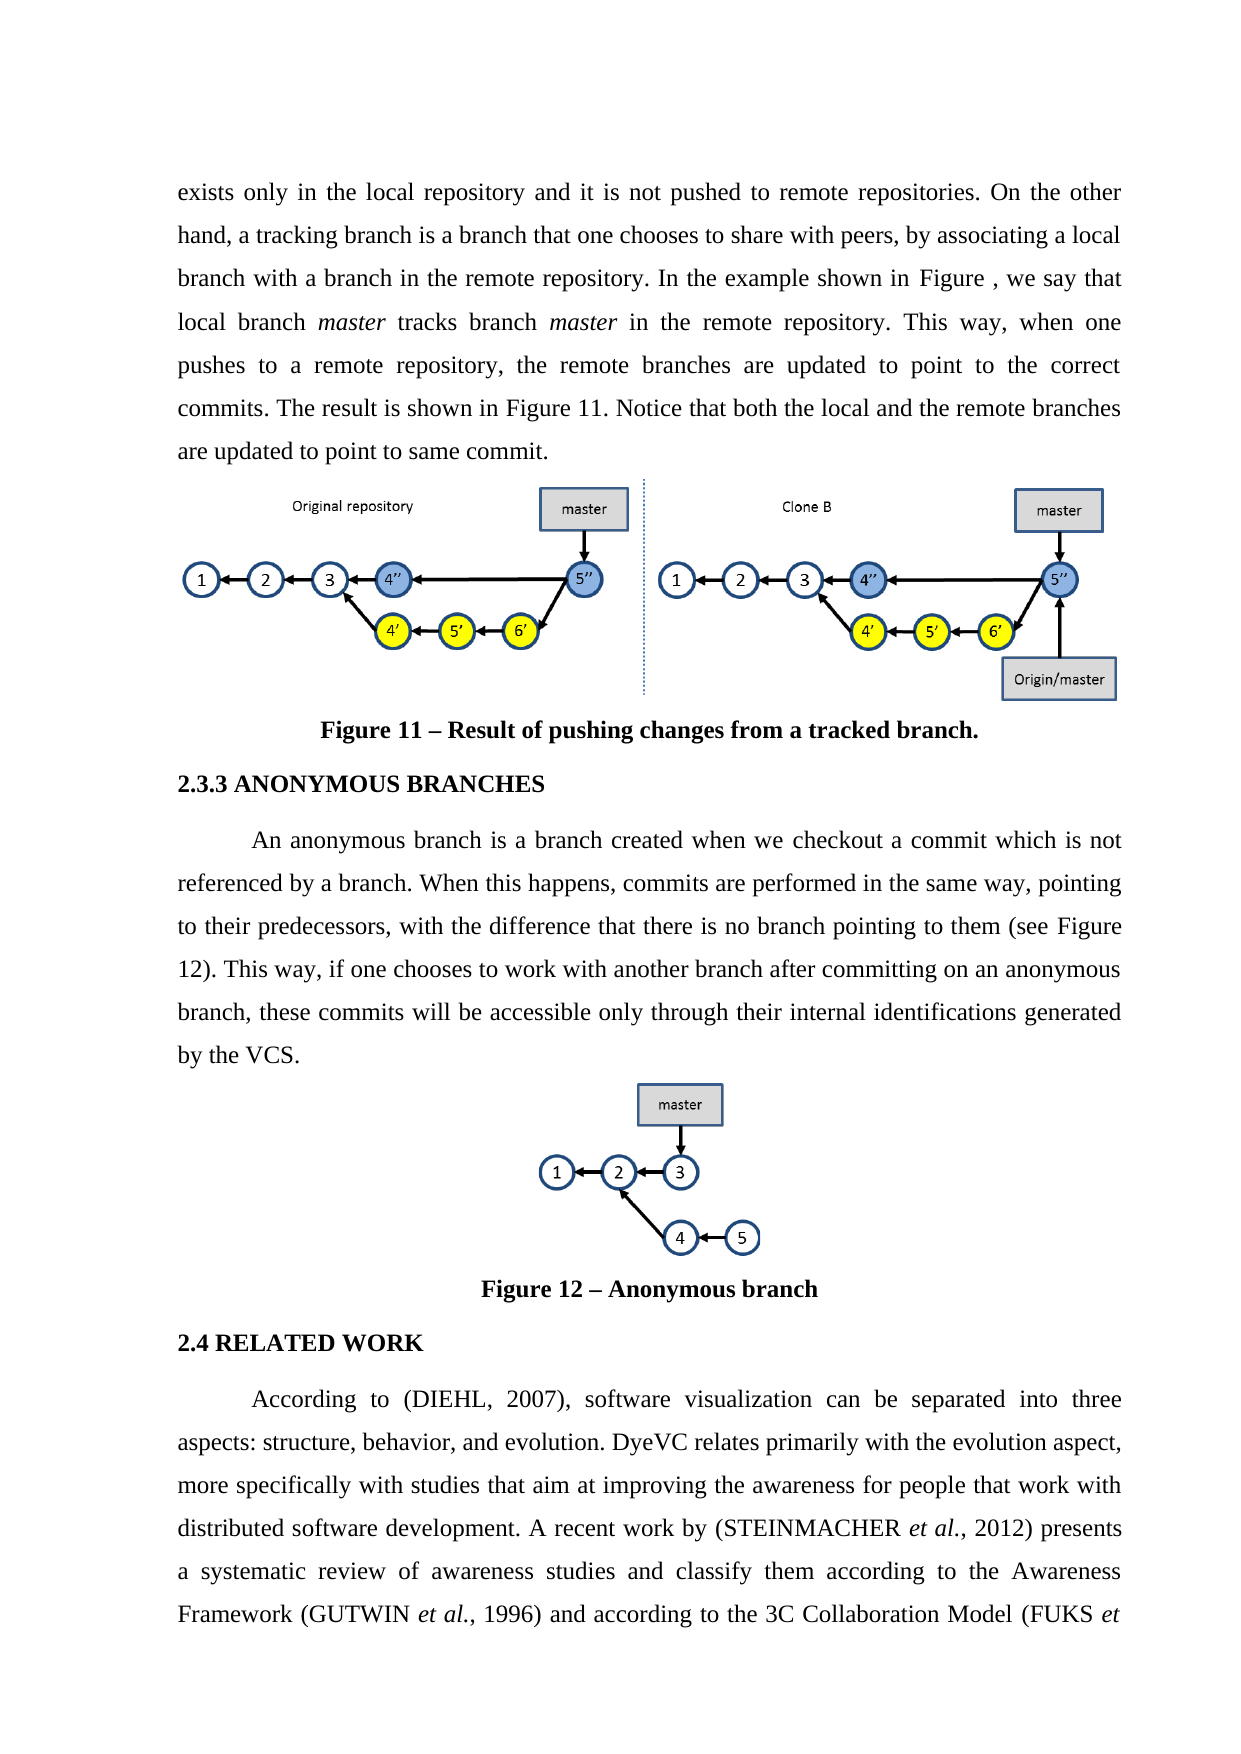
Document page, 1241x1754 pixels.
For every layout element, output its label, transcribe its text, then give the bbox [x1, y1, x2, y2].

subtitle Anonymous branches [177, 769, 1122, 798]
subtitle Related Work [177, 1328, 1122, 1357]
picture [182, 479, 1117, 701]
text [177, 1384, 1122, 1628]
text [177, 177, 1122, 465]
picture [538, 1083, 761, 1261]
